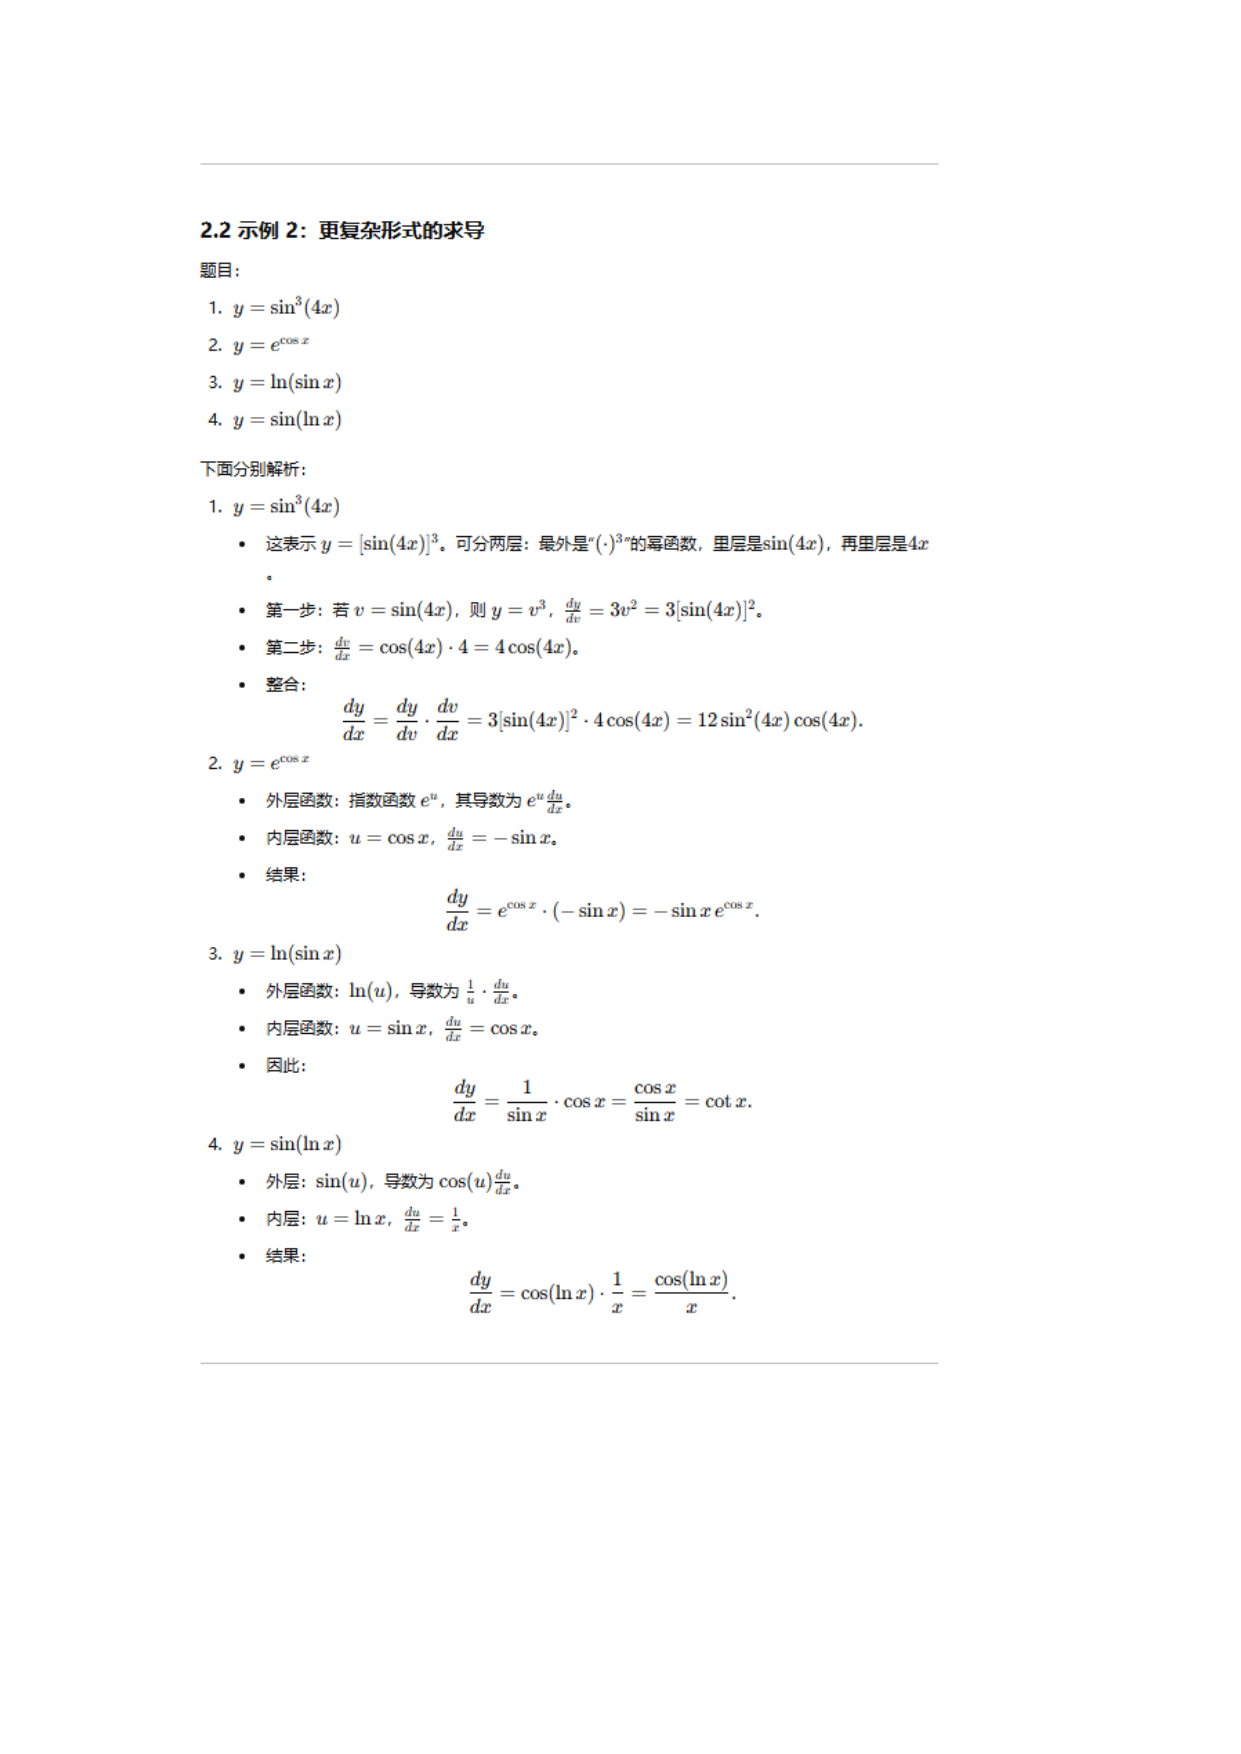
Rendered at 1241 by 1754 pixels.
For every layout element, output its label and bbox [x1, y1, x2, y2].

picture [187, 152, 1053, 1378]
